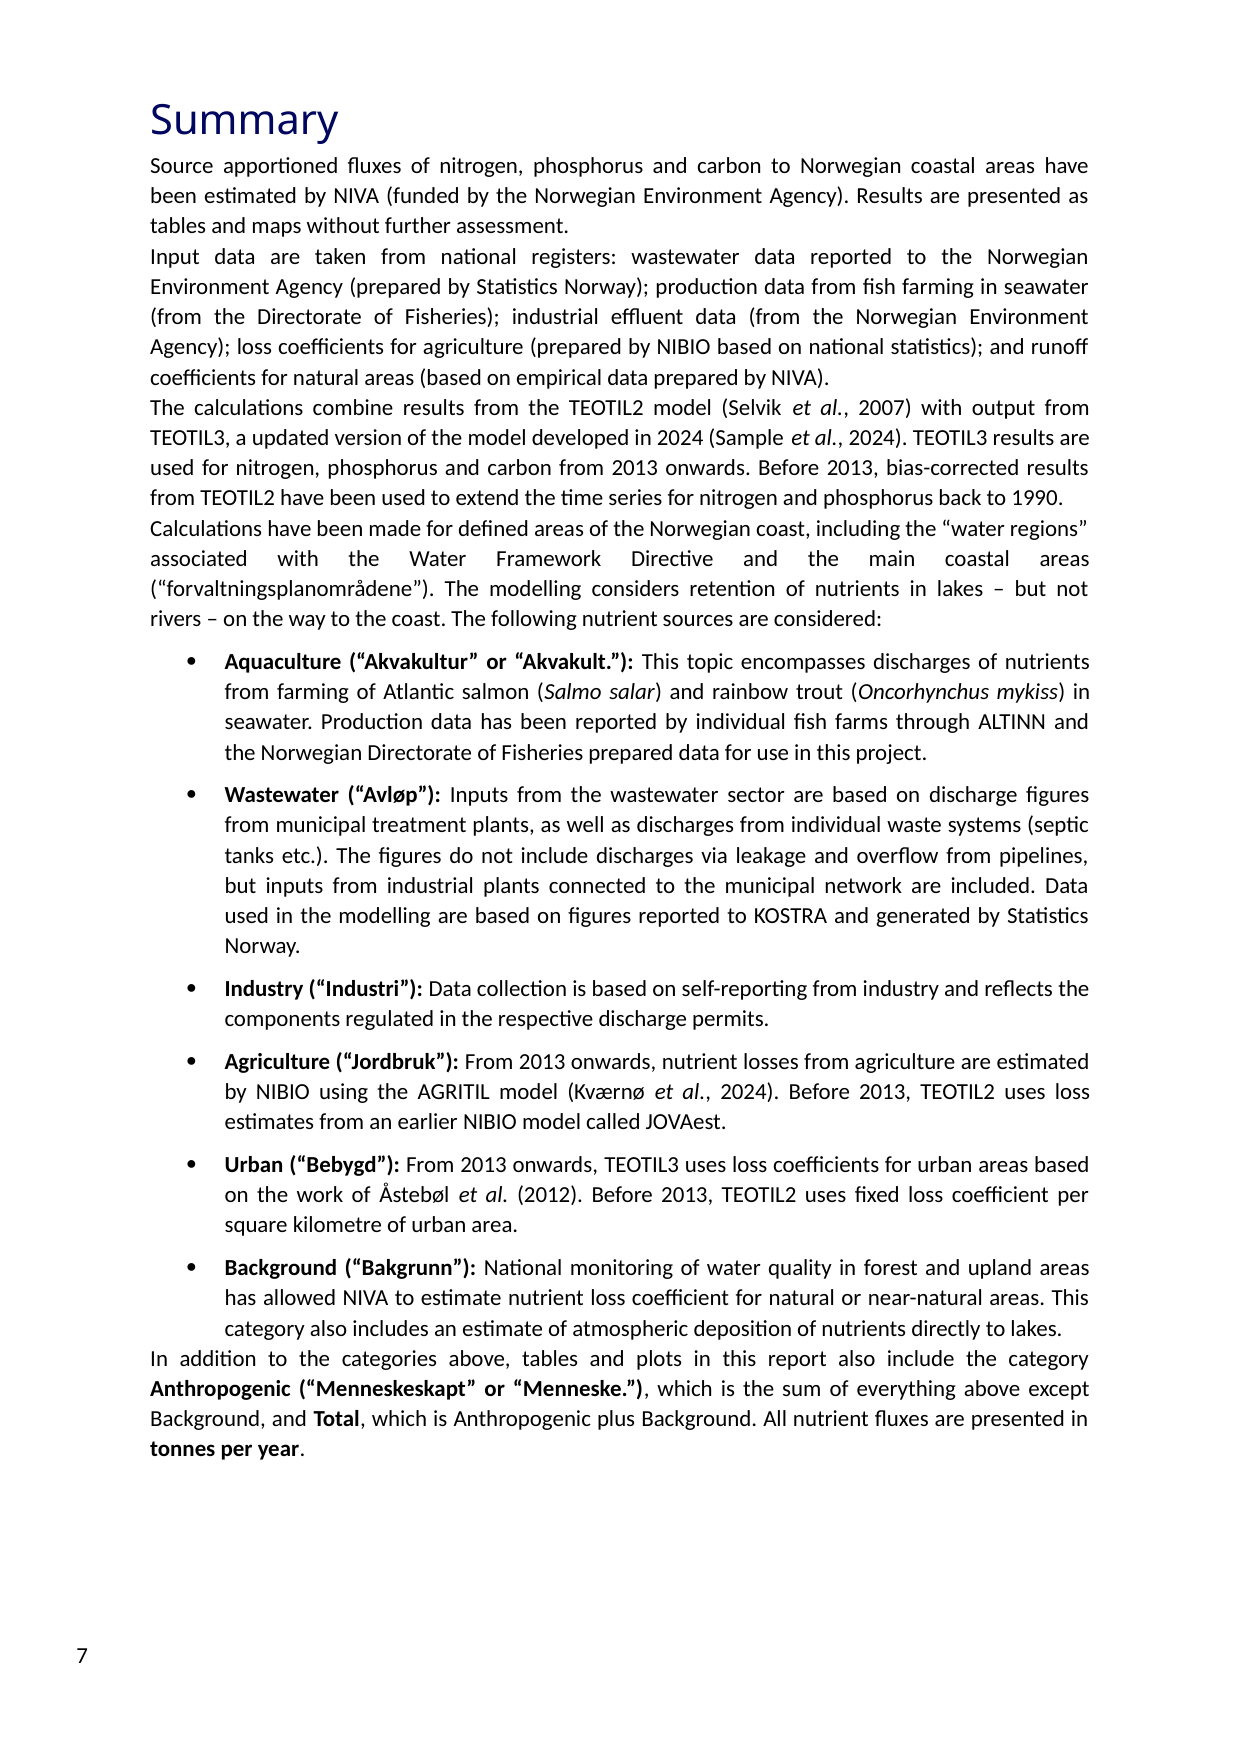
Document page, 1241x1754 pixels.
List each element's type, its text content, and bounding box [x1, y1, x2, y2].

text Source apportioned fluxes of nitrogen, phosphorus and carbon to Norwegian coastal areas have been estimated by NIVA (funded by the Norwegian Environment Agency). Results are presented as tables and maps without further assessment. [150, 151, 1090, 239]
text Calculations have been made for defined areas of the Norwegian coast, including the “water regions” associated with the Water Framework Directive and the main coastal areas (“forvaltningsplanområdene”). The modelling considers retention of nutrients in lakes – but not rivers – on the way to the coast. The following nutrient sources are considered: [150, 514, 1090, 632]
list Urban (“Bebygd”): From 2013 onwards, TEOTIL3 uses loss coefficients for urban areas based on the work of Åstebøl et al. (2012). Before 2013, TEOTIL2 uses fixed loss coefficient per square kilometre of urban area. [187, 1150, 1090, 1238]
list Aquaculture (“Akvakultur” or “Akvakult.”): This topic encompasses discharges of nutrients from farming of Atlantic salmon (Salmo salar) and rainbow trout (Oncorhynchus mykiss) in seawater. Production data has been reported by individual fish farms through ALTINN and the Norwegian Directorate of Fisheries prepared data for use in this project. [187, 647, 1090, 766]
text Input data are taken from national registers: wastewater data reported to the Norwegian Environment Agency (prepared by Statistics Norway); production data from fish farming in seawater (from the Directorate of Fisheries); industrial effluent data (from the Norwegian Environment Agency); loss coefficients for agriculture (prepared by NIBIO based on national statistics); and runoff coefficients for natural areas (based on empirical data prepared by NIVA). [150, 242, 1090, 391]
text The calculations combine results from the TEOTIL2 model (Selvik et al., 2007) with output from TEOTIL3, a updated version of the model developed in 2024 (Sample et al., 2024). TEOTIL3 results are used for nitrogen, phosphorus and carbon from 2013 onwards. Before 2013, bias-corrected results from TEOTIL2 have been used to extend the time series for nitrogen and phosphorus back to 1990. [150, 393, 1090, 511]
list Wastewater (“Avløp”): Inputs from the wastewater sector are based on discharge figures from municipal treatment plants, as well as discharges from individual waste systems (septic tanks etc.). The figures do not include discharges via leakage and overflow from pipelines, but inputs from industrial plants connected to the municipal network are included. Data used in the modelling are based on figures reported to KOSTRA and generated by Statistics Norway. [187, 780, 1090, 959]
text In addition to the categories above, tables and plots in this report also include the category Anthropogenic (“Menneskeskapt” or “Menneske.”), which is the sum of everything above except Background, and Total, which is Anthropogenic plus Background. All nutrient fluxes are presented in tonnes per year. [150, 1344, 1090, 1462]
list Industry (“Industri”): Data collection is based on self-reporting from industry and reflects the components regulated in the respective discharge permits. [187, 974, 1090, 1032]
subtitle Summary [150, 90, 1090, 147]
list Background (“Bakgrunn”): National monitoring of water quality in forest and upland areas has allowed NIVA to estimate nutrient loss coefficient for natural or near-natural areas. This category also includes an estimate of atmospheric deposition of nutrients directly to lakes. [187, 1253, 1090, 1342]
list Agriculture (“Jordbruk”): From 2013 onwards, nutrient losses from agriculture are estimated by NIBIO using the AGRITIL model (Kværnø et al., 2024). Before 2013, TEOTIL2 uses loss estimates from an earlier NIBIO model called JOVAest. [187, 1047, 1090, 1135]
